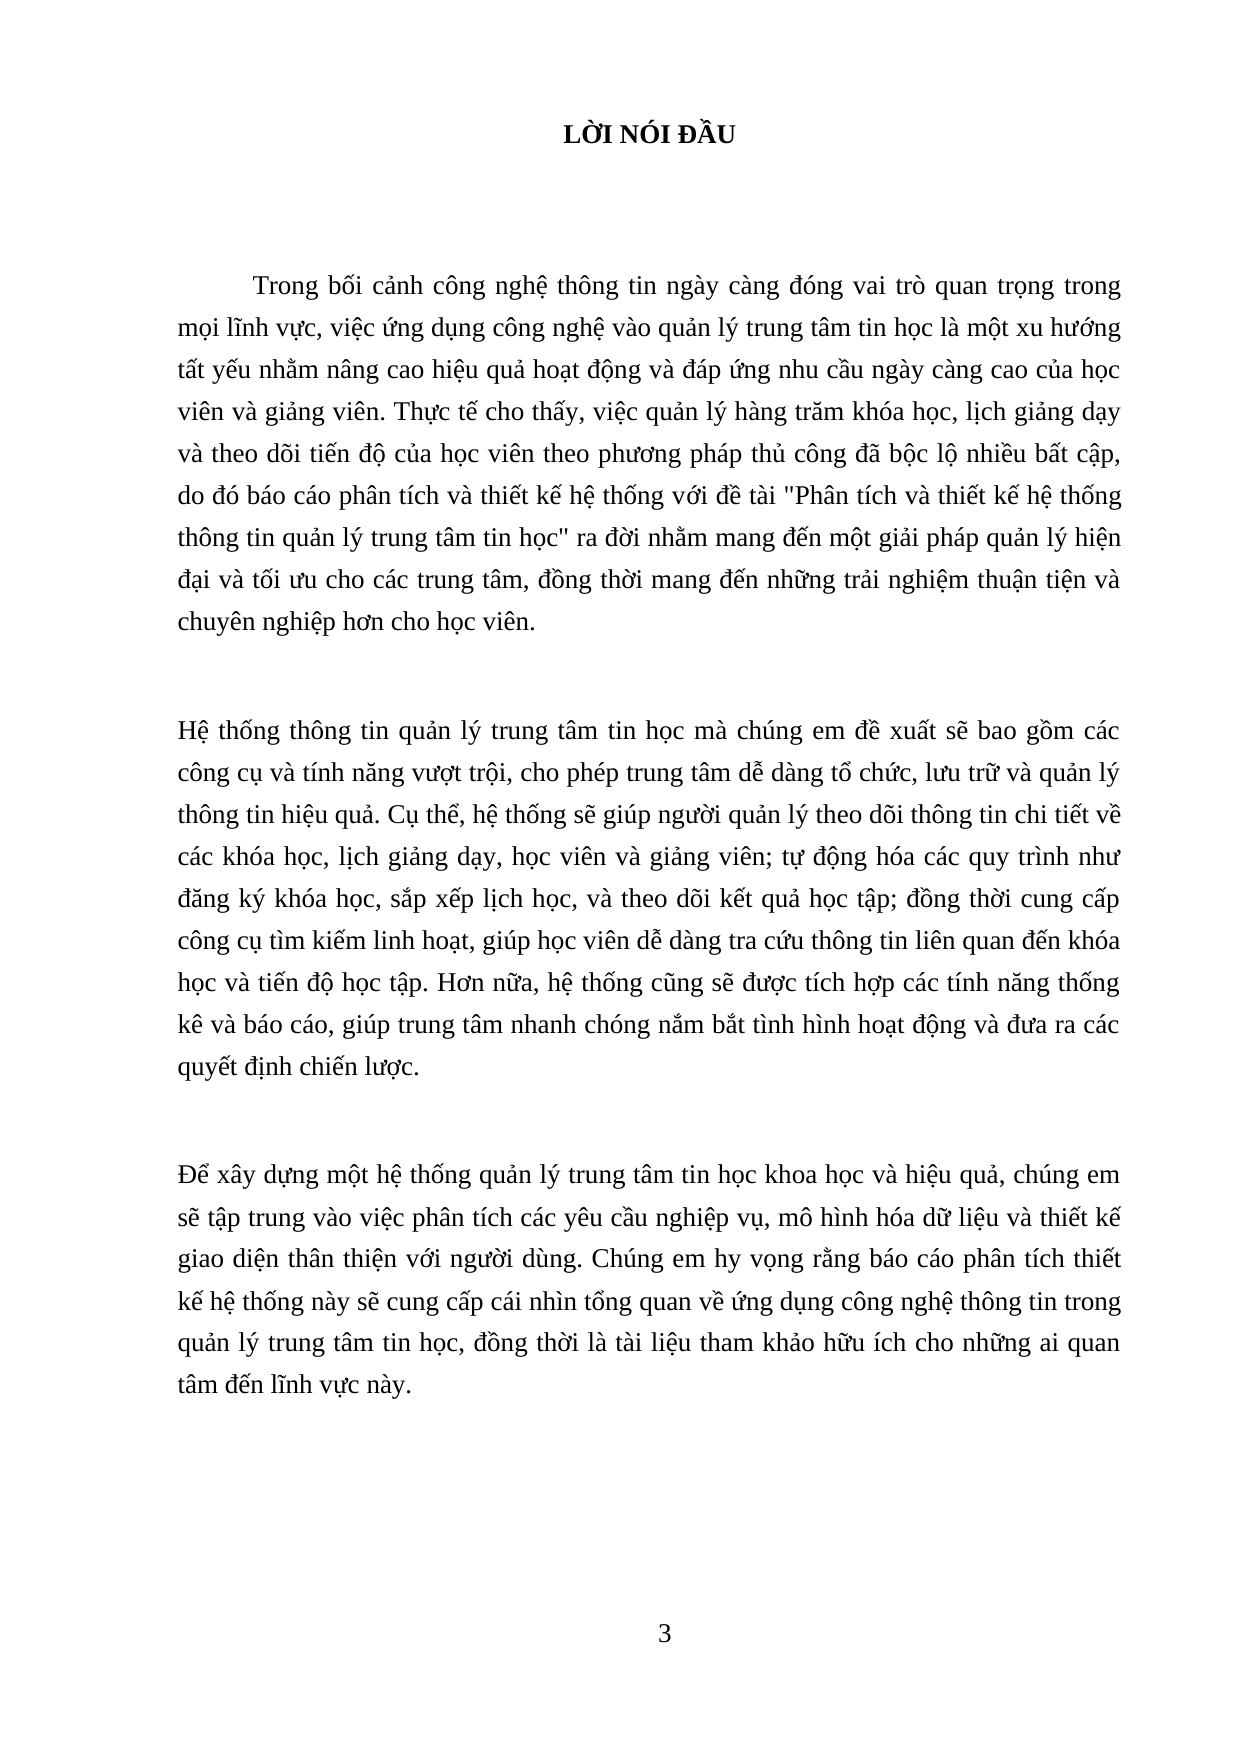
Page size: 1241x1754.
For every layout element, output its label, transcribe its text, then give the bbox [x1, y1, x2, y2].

text Để xây dựng một hệ thống quản lý trung tâm tin học khoa học và hiệu quả, chúng em sẽ tập trung vào việc phân tích các yêu cầu nghiệp vụ, mô hình hóa dữ liệu và thiết kế giao diện thân thiện với người dùng. Chúng em hy vọng rằng báo cáo phân tích thiết kế hệ thống này sẽ cung cấp cái nhìn tổng quan về ứng dụng công nghệ thông tin trong quản lý trung tâm tin học, đồng thời là tài liệu tham khảo hữu ích cho những ai quan tâm đến lĩnh vực này. [177, 1159, 1122, 1400]
text Trong bối cảnh công nghệ thông tin ngày càng đóng vai trò quan trọng trong mọi lĩnh vực, việc ứng dụng công nghệ vào quản lý trung tâm tin học là một xu hướng tất yếu nhằm nâng cao hiệu quả hoạt động và đáp ứng nhu cầu ngày càng cao của học viên và giảng viên. Thực tế cho thấy, việc quản lý hàng trăm khóa học, lịch giảng dạy và theo dõi tiến độ của học viên theo phương pháp thủ công đã bộc lộ nhiều bất cập, do đó báo cáo phân tích và thiết kế hệ thống với đề tài "Phân tích và thiết kế hệ thống thông tin quản lý trung tâm tin học" ra đời nhằm mang đến một giải pháp quản lý hiện đại và tối ưu cho các trung tâm, đồng thời mang đến những trải nghiệm thuận tiện và chuyên nghiệp hơn cho học viên. [177, 227, 1122, 636]
text LỜI NÓI ĐẦU [177, 118, 1122, 149]
text Hệ thống thông tin quản lý trung tâm tin học mà chúng em đề xuất sẽ bao gồm các công cụ và tính năng vượt trội, cho phép trung tâm dễ dàng tổ chức, lưu trữ và quản lý thông tin hiệu quả. Cụ thể, hệ thống sẽ giúp người quản lý theo dõi thông tin chi tiết về các khóa học, lịch giảng dạy, học viên và giảng viên; tự động hóa các quy trình như đăng ký khóa học, sắp xếp lịch học, và theo dõi kết quả học tập; đồng thời cung cấp công cụ tìm kiếm linh hoạt, giúp học viên dễ dàng tra cứu thông tin liên quan đến khóa học và tiến độ học tập. Hơn nữa, hệ thống cũng sẽ được tích hợp các tính năng thống kê và báo cáo, giúp trung tâm nhanh chóng nắm bắt tình hình hoạt động và đưa ra các quyết định chiến lược. [177, 714, 1122, 1081]
